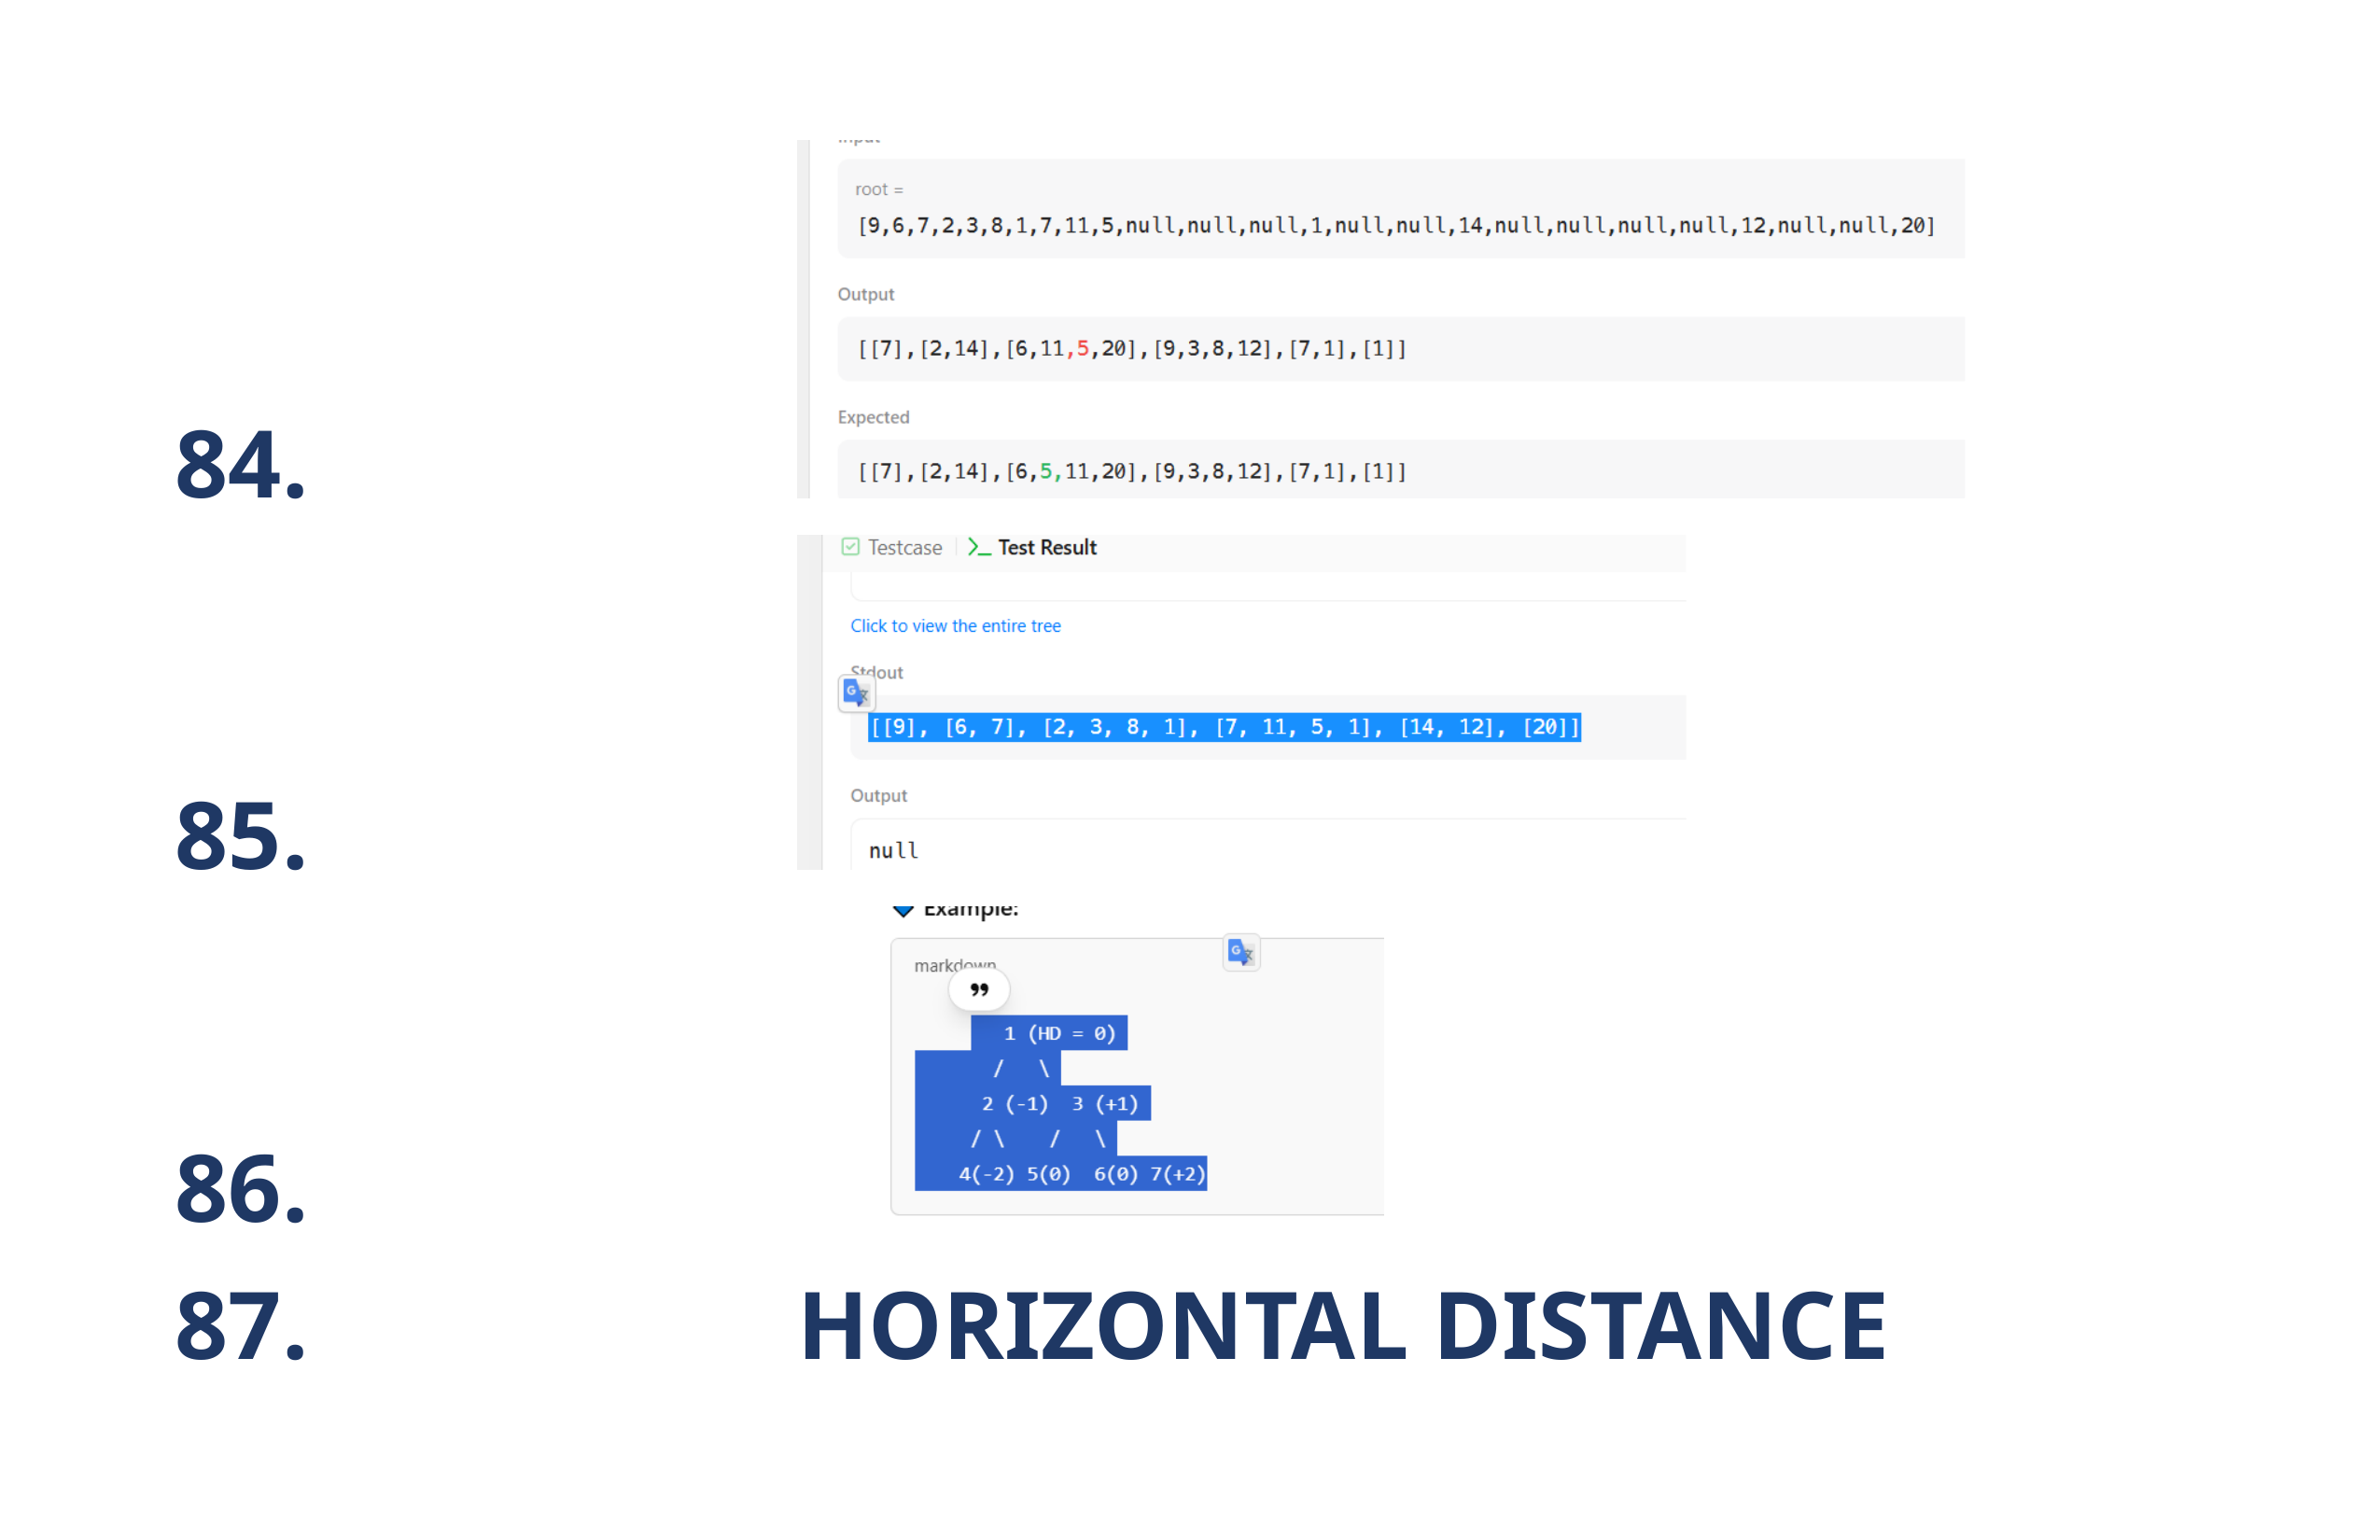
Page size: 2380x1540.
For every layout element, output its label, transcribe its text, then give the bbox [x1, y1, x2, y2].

list HORIZONTAL DISTANCE [175, 1259, 2240, 1387]
picture [797, 140, 1966, 498]
picture [797, 535, 1687, 870]
picture [797, 906, 1384, 1223]
